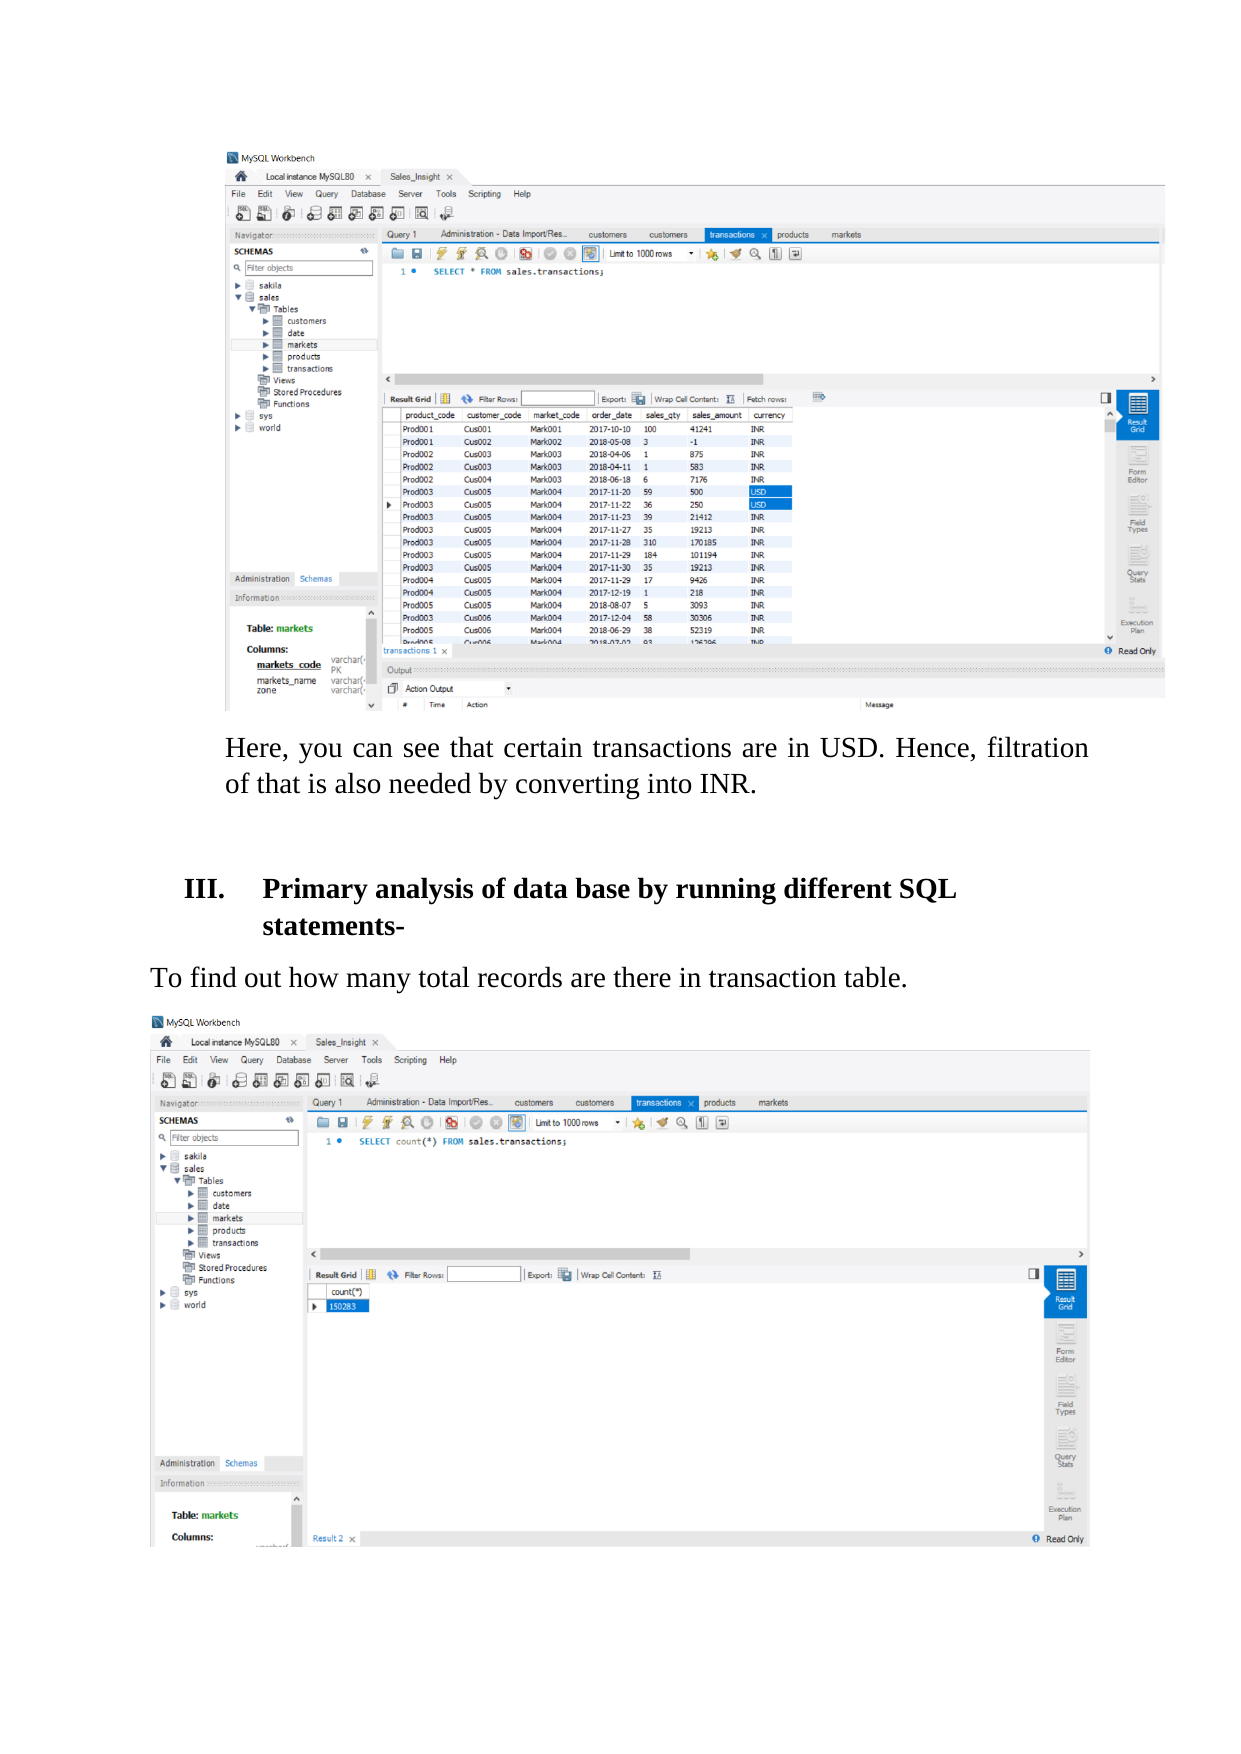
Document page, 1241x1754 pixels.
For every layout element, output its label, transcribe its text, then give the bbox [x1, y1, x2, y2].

text To find out how many total records are there in transaction table. [150, 960, 1090, 994]
text Here, you can see that certain transactions are in USD. Hence, filtration of that is also needed by converting into INR. [225, 730, 1090, 799]
picture [150, 1013, 1091, 1547]
list Primary analysis of data base by running different SQL statements- [225, 871, 1090, 941]
picture [225, 150, 1166, 711]
